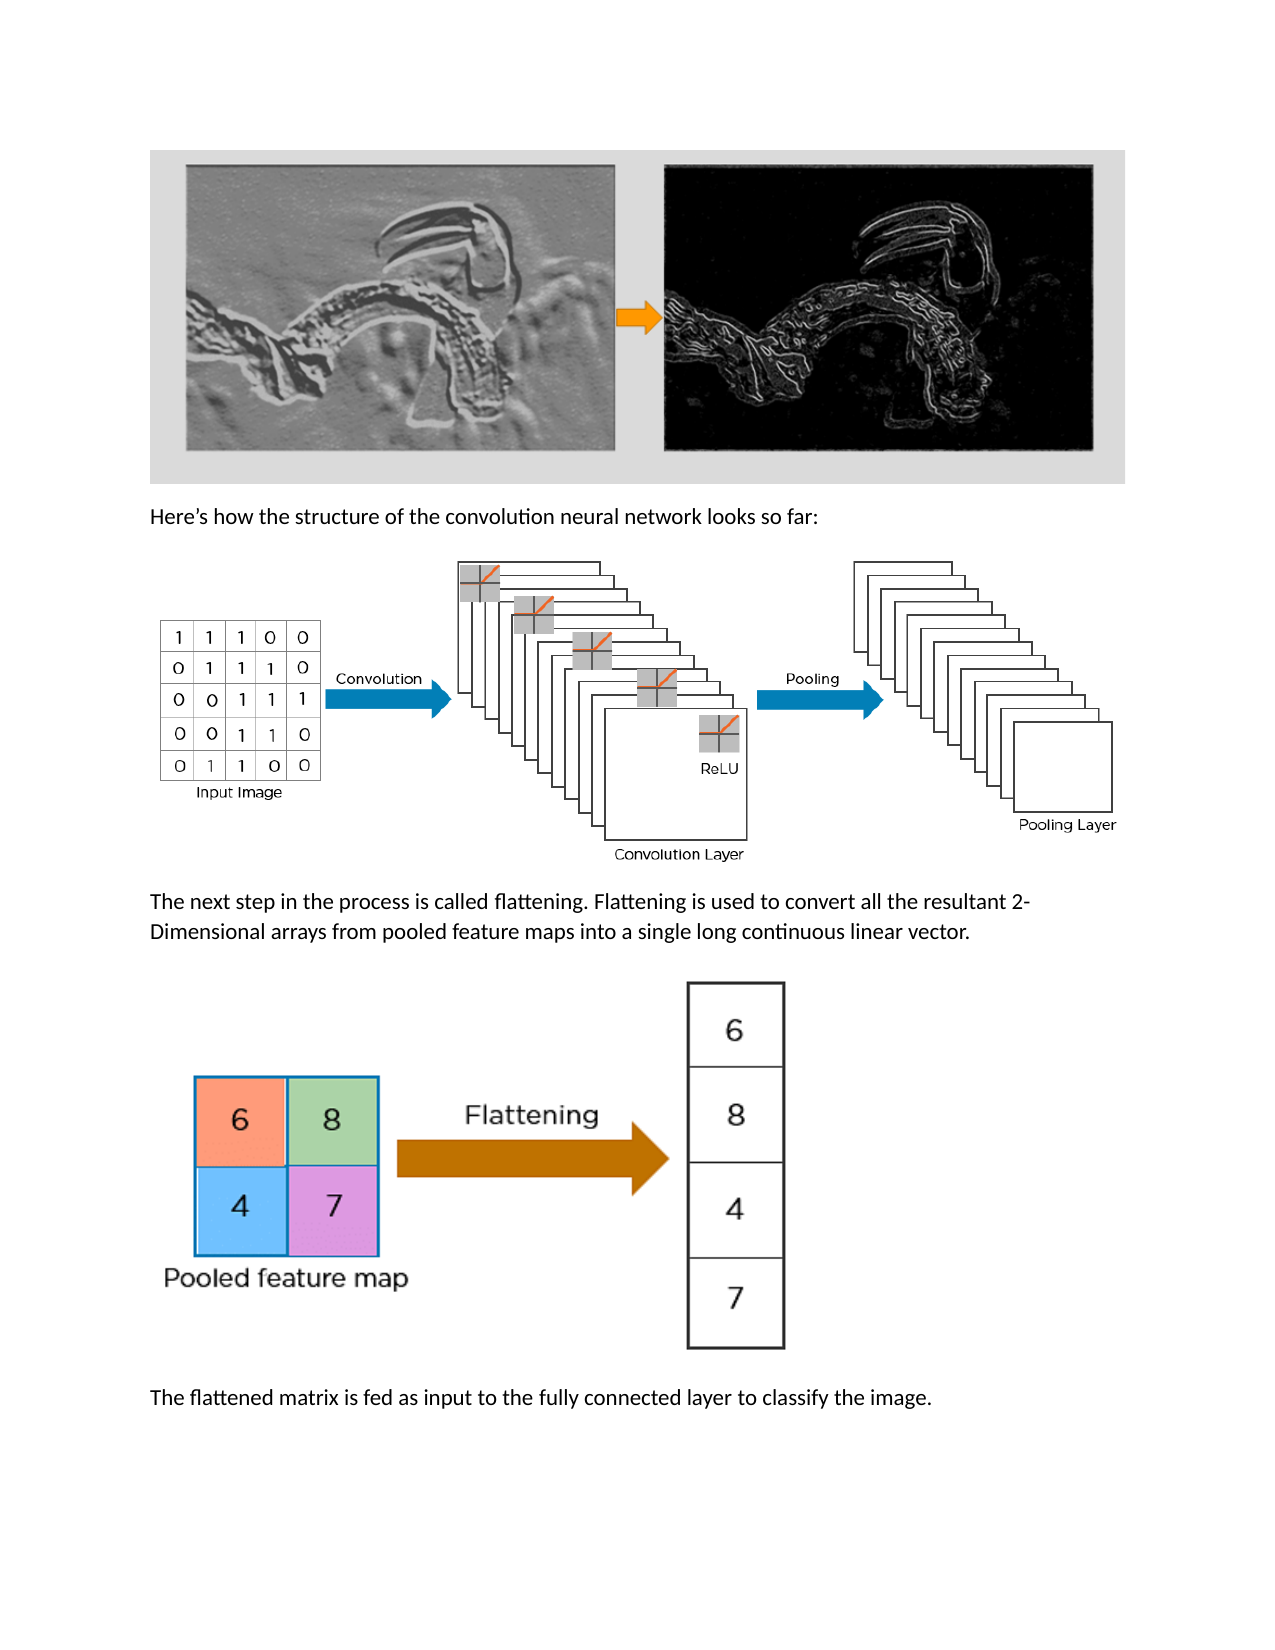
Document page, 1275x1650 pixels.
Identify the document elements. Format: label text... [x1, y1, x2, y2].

picture [150, 549, 1125, 868]
picture [150, 150, 1125, 484]
picture [150, 963, 806, 1364]
text Here’s how the structure of the convolution neural network looks so far: [150, 502, 1125, 531]
text The flattened matrix is fed as input to the fully connected layer to classify the image. [150, 1383, 1125, 1411]
text The next step in the process is called flattening. Flattening is used to convert all the resultant 2-Dimensional arrays from pooled feature maps into a single long continuous linear vector. [150, 887, 1125, 945]
